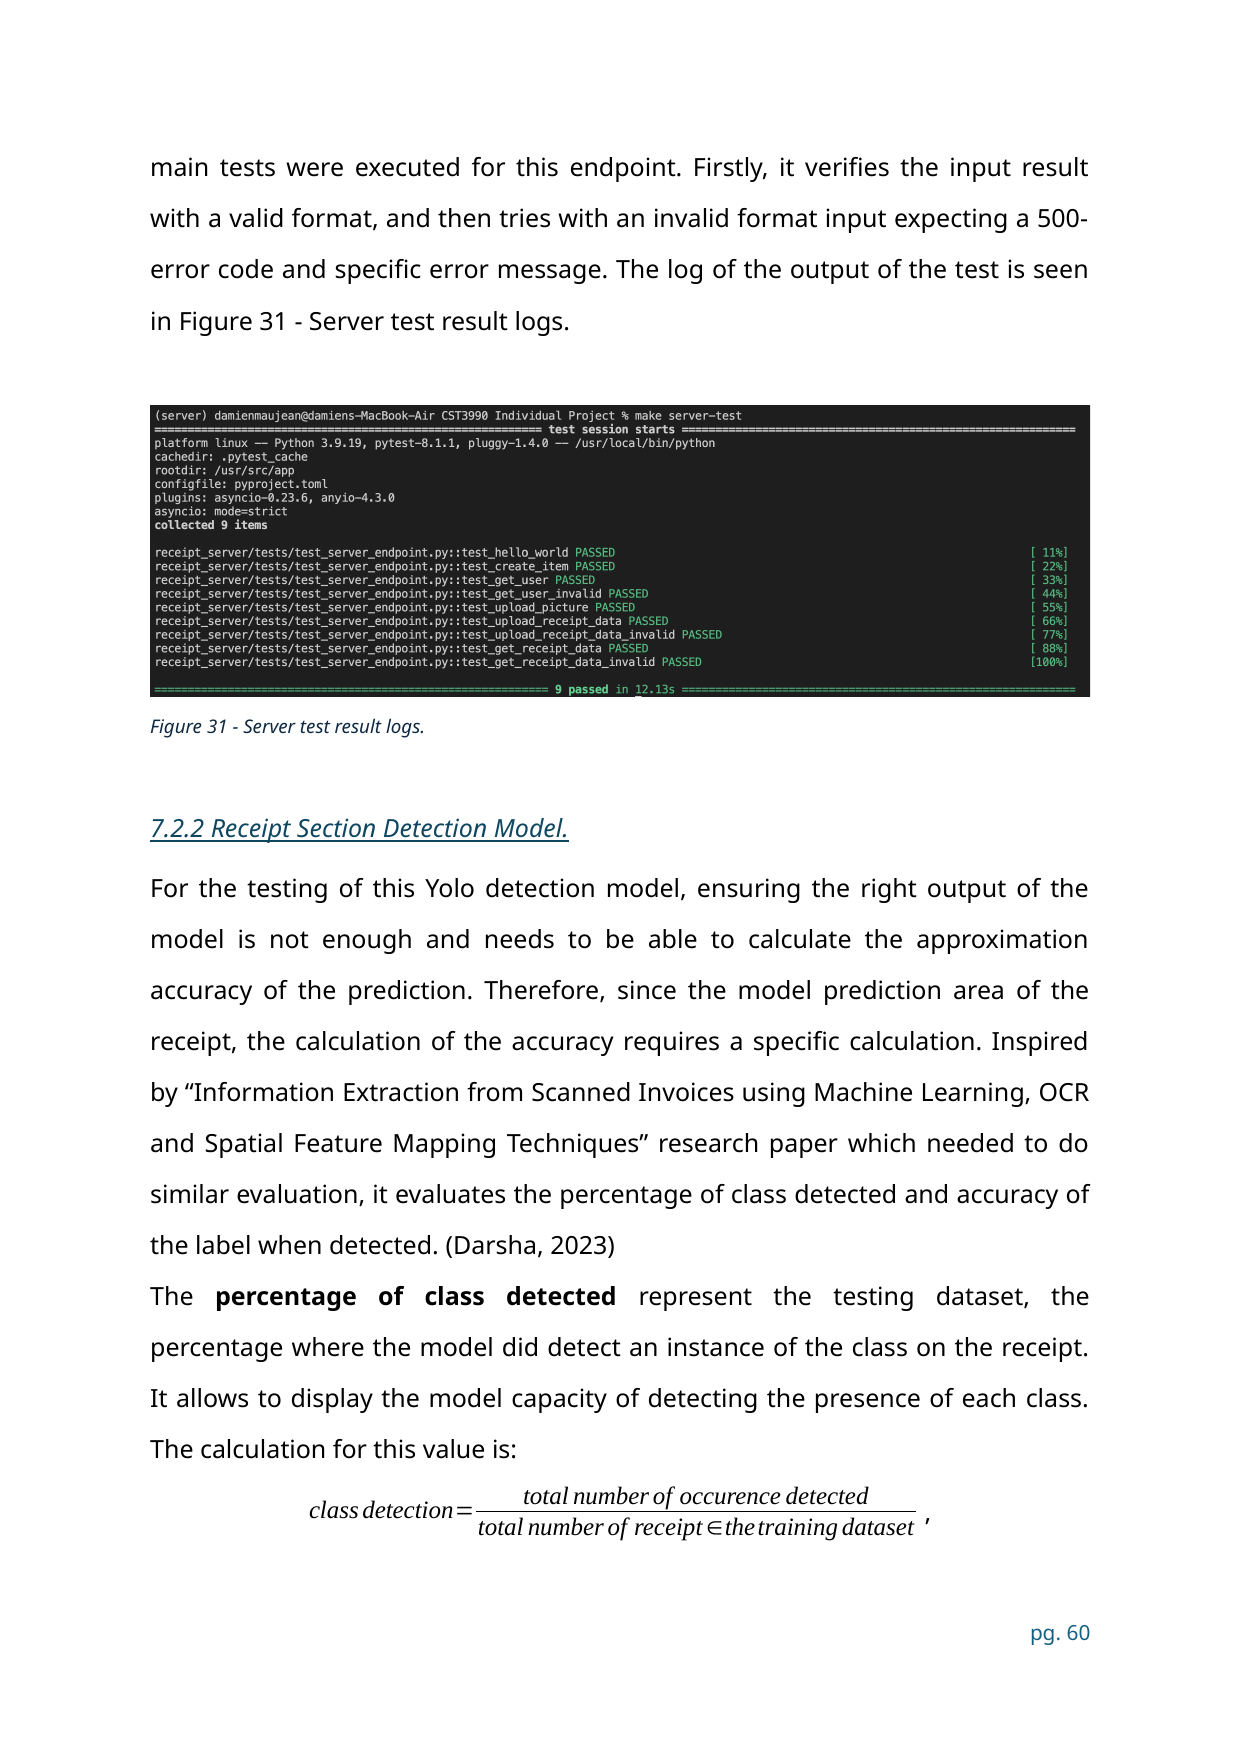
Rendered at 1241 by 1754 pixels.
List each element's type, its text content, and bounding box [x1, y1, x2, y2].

picture [150, 405, 1091, 697]
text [150, 150, 1090, 337]
text For the testing of this Yolo detection model, ensuring the right output of the model is not enough and needs to be able to calculate the approximation accuracy of the prediction. Therefore, since the model prediction area of the receipt, the calculation of the accuracy requires a specific calculation. Inspired by “Information Extraction from Scanned Invoices using Machine Learning, OCR and Spatial Feature Mapping Techniques” research paper which needed to do similar evaluation, it evaluates the percentage of class detected and accuracy of the label when detected. (Darsha, 2023) [150, 870, 1090, 1262]
text , [150, 1483, 1090, 1542]
subtitle 7.2.2 Receipt Section Detection Model. [150, 811, 1090, 845]
text Figure 31 - Server test result logs. [150, 714, 1090, 739]
text The percentage of class detected represent the testing dataset, the percentage where the model did detect an instance of the class on the receipt. It allows to display the model capacity of detecting the presence of each class. The calculation for this value is: [150, 1278, 1090, 1466]
